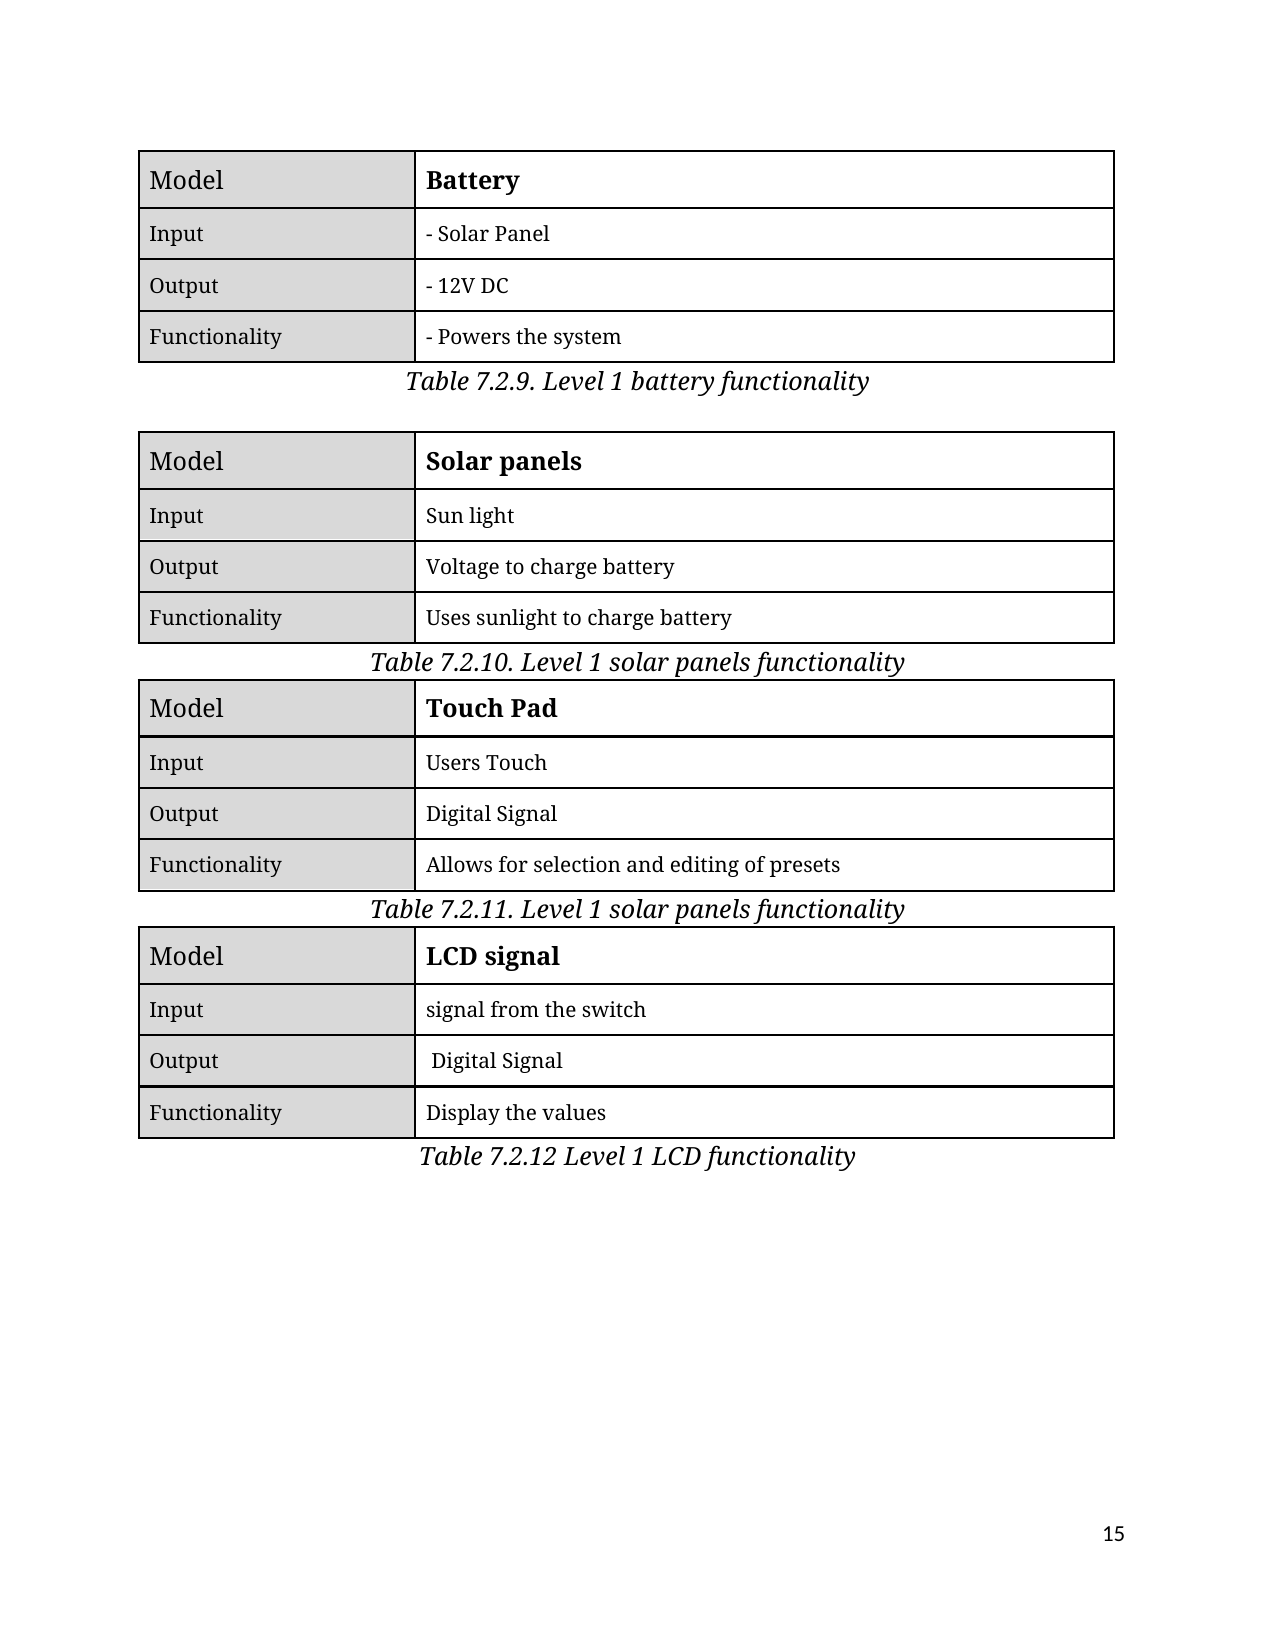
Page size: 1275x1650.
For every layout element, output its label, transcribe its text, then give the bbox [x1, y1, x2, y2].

table_cell Voltage to charge battery [416, 542, 1113, 591]
text Table 7.2.9. Level 1 battery functionality [150, 363, 1125, 397]
table_cell Users Touch [416, 738, 1113, 787]
table_cell Output [140, 789, 414, 838]
table_cell Output [140, 1036, 414, 1085]
table_cell - Powers the system [416, 312, 1113, 361]
table_cell Input [140, 985, 414, 1034]
table_header Battery [416, 152, 1113, 207]
table_cell - 12V DC [416, 260, 1113, 310]
table_cell Functionality [140, 593, 414, 642]
table_cell Display the values [416, 1088, 1113, 1137]
table_cell Allows for selection and editing of presets [416, 840, 1113, 889]
table_header Model [140, 152, 414, 207]
table_cell Digital Signal [416, 1036, 1113, 1085]
table_cell Output [140, 542, 414, 591]
text Table 7.2.11. Level 1 solar panels functionality [150, 892, 1125, 926]
table_cell Functionality [140, 840, 414, 889]
table_cell Digital Signal [416, 789, 1113, 838]
table_cell signal from the switch [416, 985, 1113, 1034]
table_header Solar panels [416, 433, 1113, 488]
table_header Model [140, 681, 414, 735]
table_header Touch Pad [416, 681, 1113, 735]
table_cell Input [140, 738, 414, 787]
table_header Model [140, 433, 414, 488]
text Table 7.2.10. Level 1 solar panels functionality [150, 644, 1125, 678]
table_header LCD signal [416, 928, 1113, 983]
table_cell Input [140, 490, 414, 539]
table_header Model [140, 928, 414, 983]
table_cell Functionality [140, 1088, 414, 1137]
table_cell Output [140, 260, 414, 310]
text Table 7.2.12 Level 1 LCD functionality [150, 1139, 1125, 1173]
table_cell Sun light [416, 490, 1113, 539]
table_cell Input [140, 209, 414, 258]
table_cell Functionality [140, 312, 414, 361]
table_cell - Solar Panel [416, 209, 1113, 258]
table_cell Uses sunlight to charge battery [416, 593, 1113, 642]
